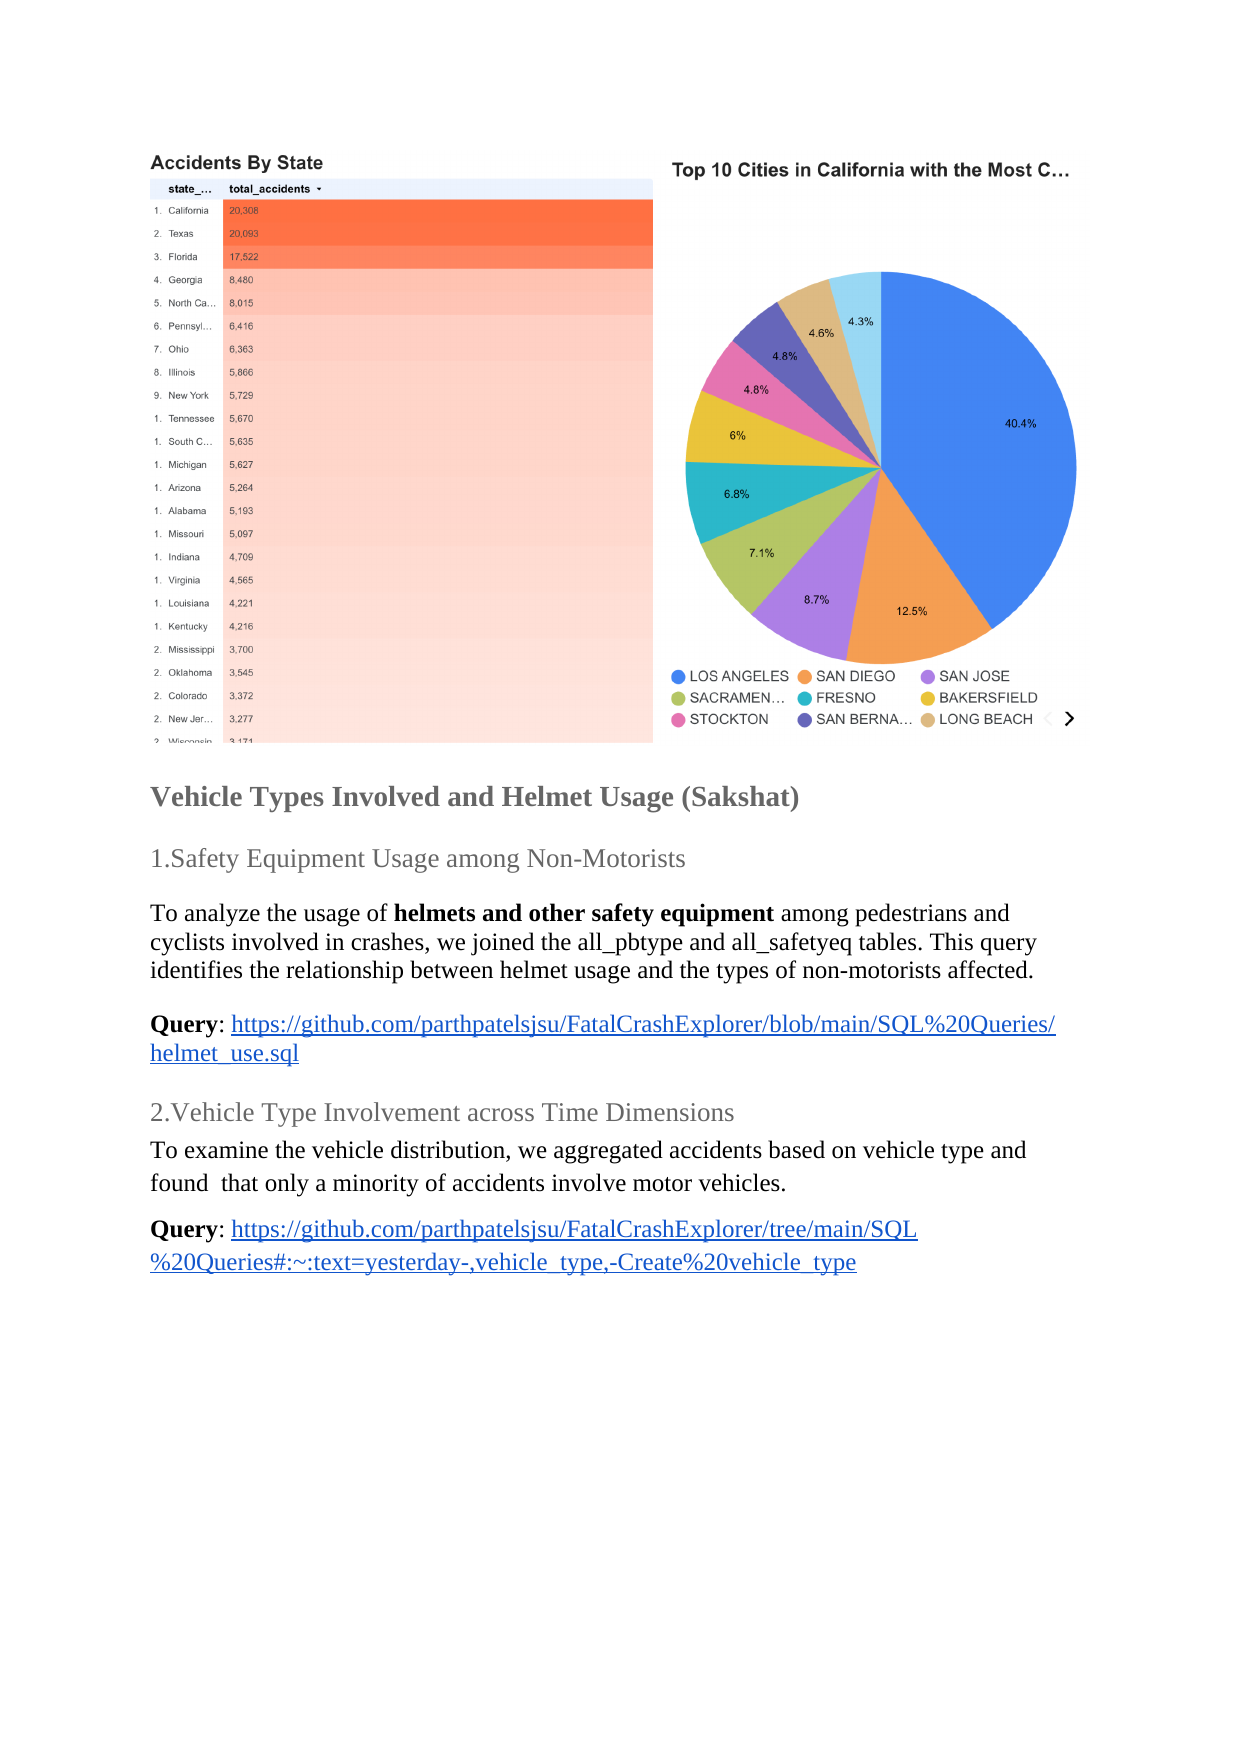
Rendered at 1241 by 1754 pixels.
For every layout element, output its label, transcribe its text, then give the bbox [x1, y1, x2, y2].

text To analyze the usage of helmets and other safety equipment among pedestrians and cyclists involved in crashes, we joined the all_pbtype and all_safetyeq tables. This query identifies the relationship between helmet usage and the types of non-motorists affected. [150, 898, 1090, 984]
text Query: https://github.com/parthpatelsjsu/FatalCrashExplorer/blob/main/SQL%20Queries/helmet_use.sql [150, 1009, 1090, 1067]
subtitle Vehicle Types Involved and Helmet Usage (Sakshat) [150, 779, 1090, 813]
subtitle 2.Vehicle Type Involvement across Time Dimensions [150, 1096, 1090, 1127]
text To examine the vehicle distribution, we aggregated accidents based on vehicle type and found that only a minority of accidents involve motor vehicles. [150, 1136, 1090, 1197]
text Query: https://github.com/parthpatelsjsu/FatalCrashExplorer/tree/main/SQL%20Queries#:~:text=yesterday-,vehicle_type,-Create%20vehicle_type [150, 1214, 1090, 1276]
subtitle 1.Safety Equipment Usage among Non-Motorists [150, 842, 1090, 873]
picture [150, 150, 1091, 746]
